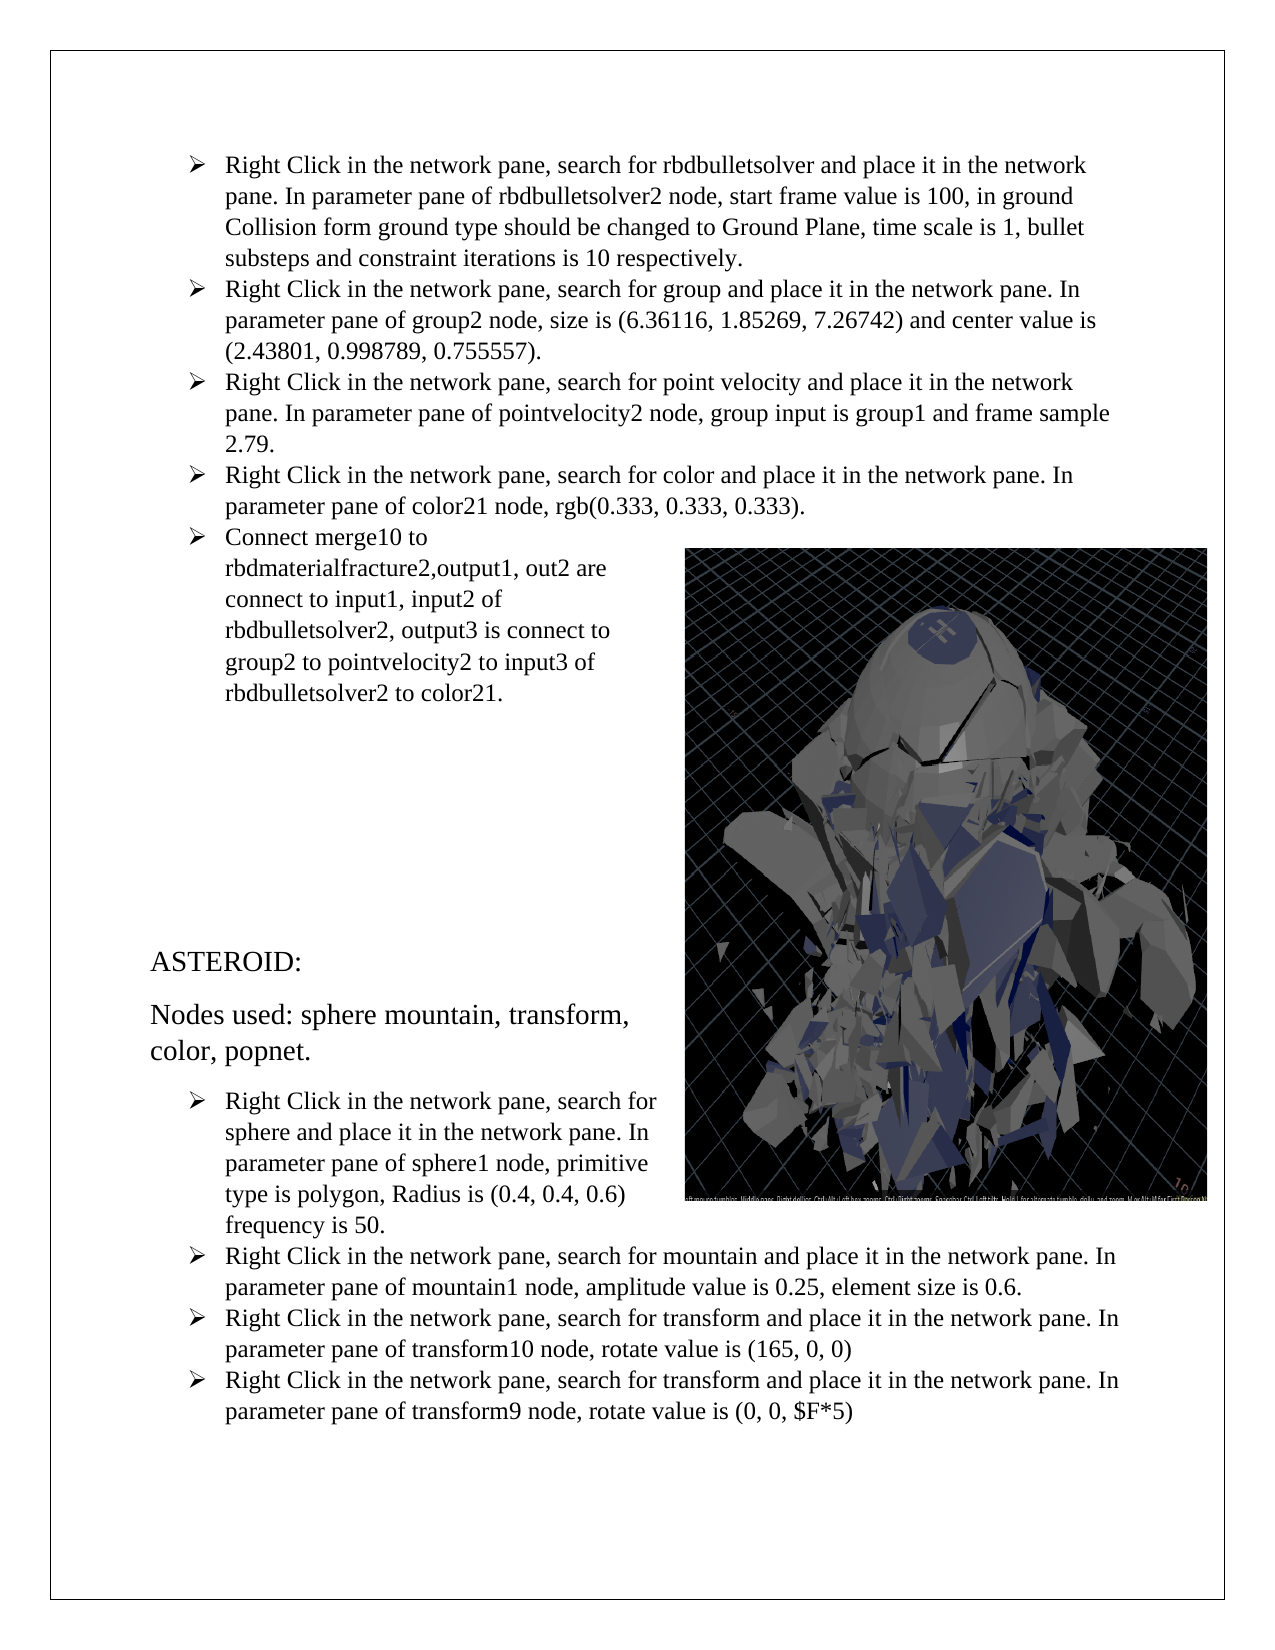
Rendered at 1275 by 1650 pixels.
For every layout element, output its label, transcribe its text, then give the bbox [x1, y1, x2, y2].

list Right Click in the network pane, search for group and place it in the network pane. In parameter pane of group2 node, size is (6.36116, 1.85269, 7.26742) and center value is (2.43801, 0.998789, 0.755557). [187, 274, 1125, 365]
list Connect merge10 to rbdmaterialfracture2,output1, out2 are connect to input1, input2 of rbdbulletsolver2, output3 is connect to group2 to pointvelocity2 to input3 of rbdbulletsolver2 to color21. [187, 522, 1125, 706]
list Right Click in the network pane, search for color and place it in the network pane. In parameter pane of color21 node, rgb(0.333, 0.333, 0.333). [187, 460, 1125, 520]
picture [684, 548, 1208, 1201]
list Right Click in the network pane, search for mountain and place it in the network pane. In parameter pane of mountain1 node, amplitude value is 0.25, element size is 0.6. [187, 1241, 1125, 1301]
text Nodes used: sphere mountain, transform, color, popnet. [150, 997, 684, 1066]
list Right Click in the network pane, search for point velocity and place it in the network pane. In parameter pane of pointvelocity2 node, group input is group1 and frame sample 2.79. [187, 367, 1125, 458]
list Right Click in the network pane, search for transform and place it in the network pane. In parameter pane of transform9 node, rotate value is (0, 0, $F*5) [187, 1365, 1125, 1425]
list Right Click in the network pane, search for sphere and place it in the network pane. In parameter pane of sphere1 node, primitive type is polygon, Radius is (0.4, 0.4, 0.6) frequency is 50. [187, 1086, 1125, 1239]
list Right Click in the network pane, search for rbdbulletsolver and place it in the network pane. In parameter pane of rbdbulletsolver2 node, start frame value is 100, in ground Collision form ground type should be changed to Ground Plane, time scale is 1, bullet substeps and constraint iterations is 10 respectively. [187, 150, 1125, 272]
text ASTEROID: [150, 944, 684, 977]
list Right Click in the network pane, search for transform and place it in the network pane. In parameter pane of transform10 node, rotate value is (165, 0, 0) [187, 1303, 1125, 1363]
